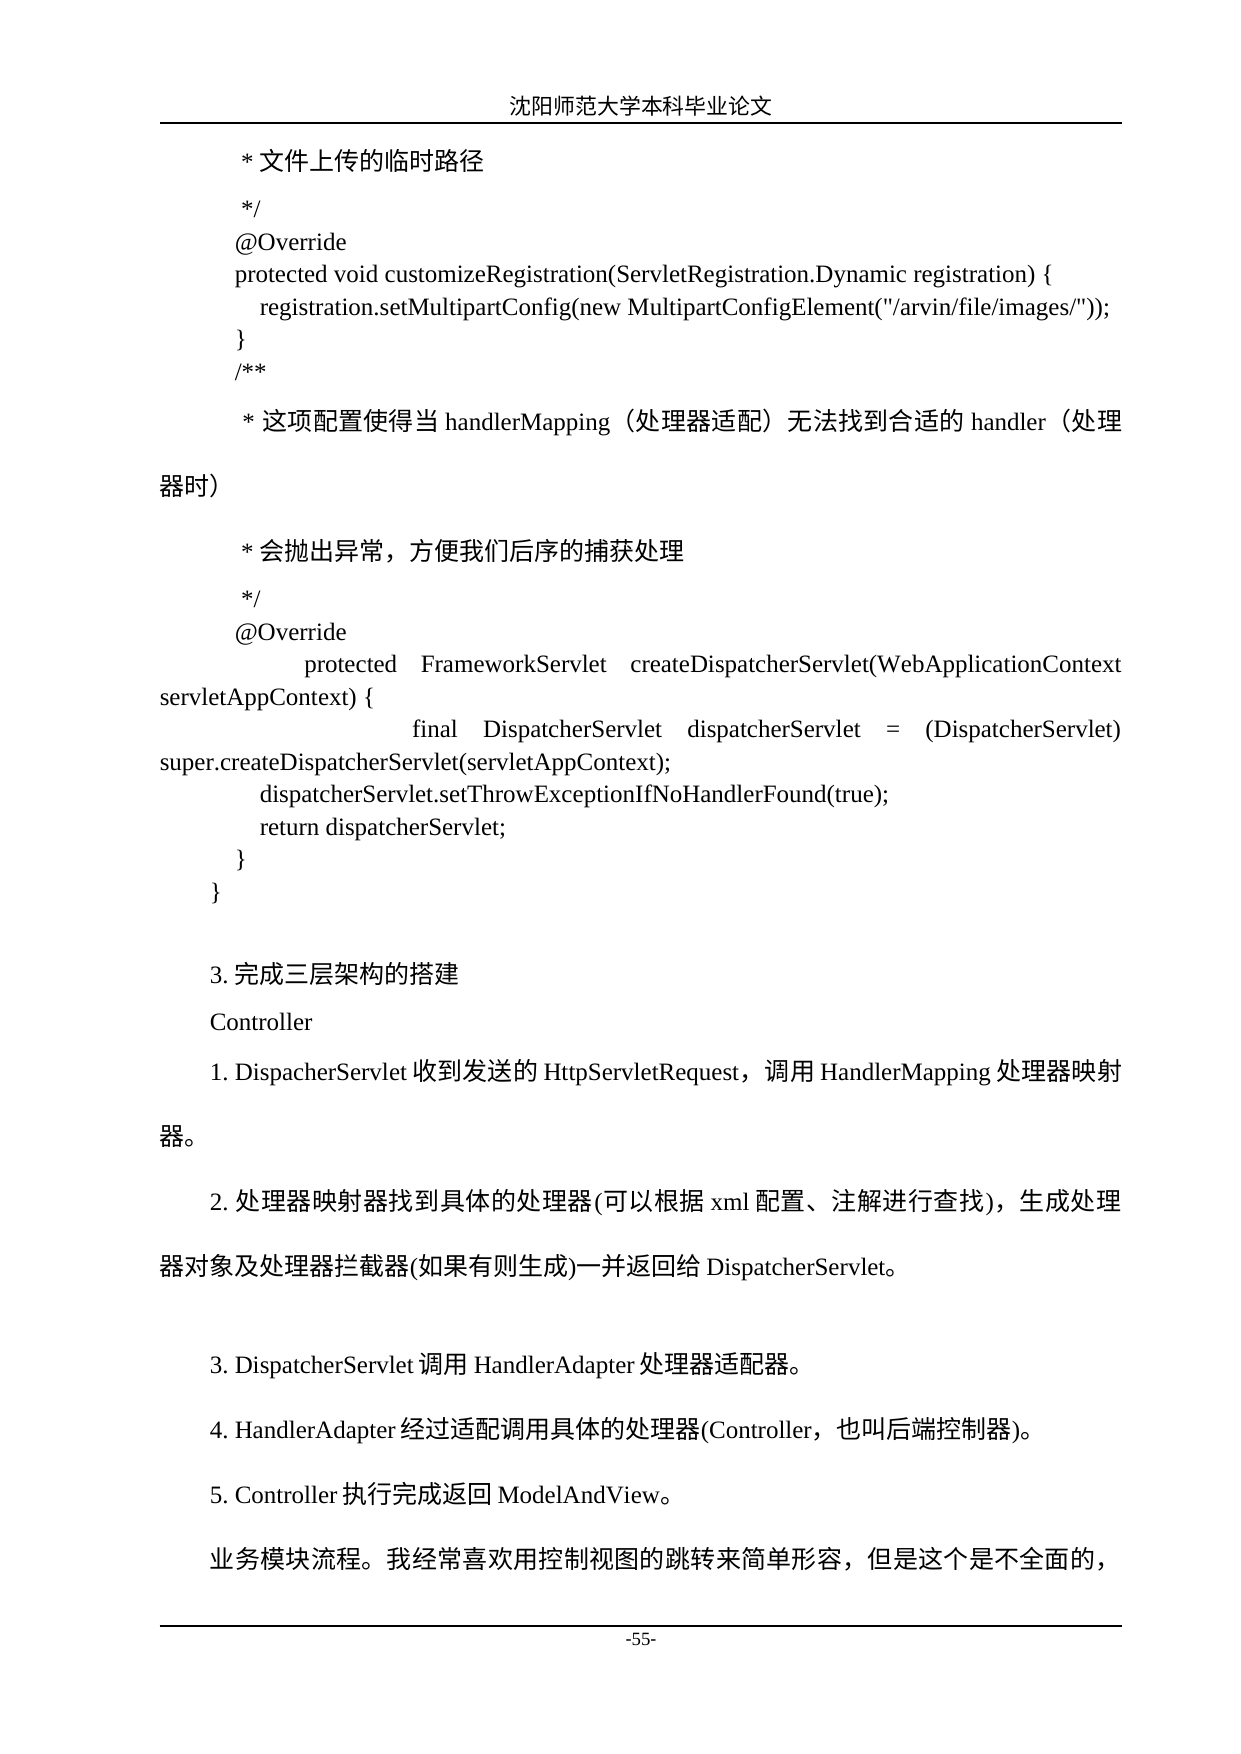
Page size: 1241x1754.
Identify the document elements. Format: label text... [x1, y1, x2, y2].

text 3. DispatcherServlet调用HandlerAdapter处理器适配器。 [159, 1330, 1122, 1395]
text 4. HandlerAdapter经过适配调用具体的处理器(Controller，也叫后端控制器)。 [159, 1395, 1122, 1460]
text dispatcherServlet.setThrowExceptionIfNoHandlerFound(true); [159, 777, 1122, 810]
text } [159, 875, 1122, 907]
text return dispatcherServlet; [159, 810, 1122, 842]
text } [159, 842, 1122, 875]
text */ [159, 582, 1122, 615]
text 5. Controller执行完成返回ModelAndView。 [159, 1460, 1122, 1525]
text 1. DispacherServlet收到发送的HttpServletRequest，调用HandlerMapping处理器映射器。 [159, 1037, 1122, 1167]
text } [159, 322, 1122, 355]
text * 这项配置使得当handlerMapping（处理器适配）无法找到合适的handler（处理器时） [159, 387, 1122, 517]
text registration.setMultipartConfig(new MultipartConfigElement("/arvin/file/images/")); [159, 290, 1122, 322]
text /** [159, 355, 1122, 387]
text protected void customizeRegistration(ServletRegistration.Dynamic registration) { [159, 257, 1122, 290]
text protected FrameworkServlet createDispatcherServlet(WebApplicationContext servletAppContext) { [159, 647, 1122, 712]
text * 文件上传的临时路径 [159, 127, 1122, 192]
text * 会抛出异常，方便我们后序的捕获处理 [159, 517, 1122, 582]
text @Override [159, 225, 1122, 257]
text Controller [159, 1005, 1122, 1037]
text @Override [159, 615, 1122, 647]
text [159, 1525, 1122, 1590]
text 3. 完成三层架构的搭建 [159, 940, 1122, 1005]
text 2. 处理器映射器找到具体的处理器(可以根据xml配置、注解进行查找)，生成处理器对象及处理器拦截器(如果有则生成)一并返回给DispatcherServlet。 [159, 1167, 1122, 1297]
text final DispatcherServlet dispatcherServlet = (DispatcherServlet) super.createDispatcherServlet(servletAppContext); [159, 712, 1122, 777]
text */ [159, 192, 1122, 225]
